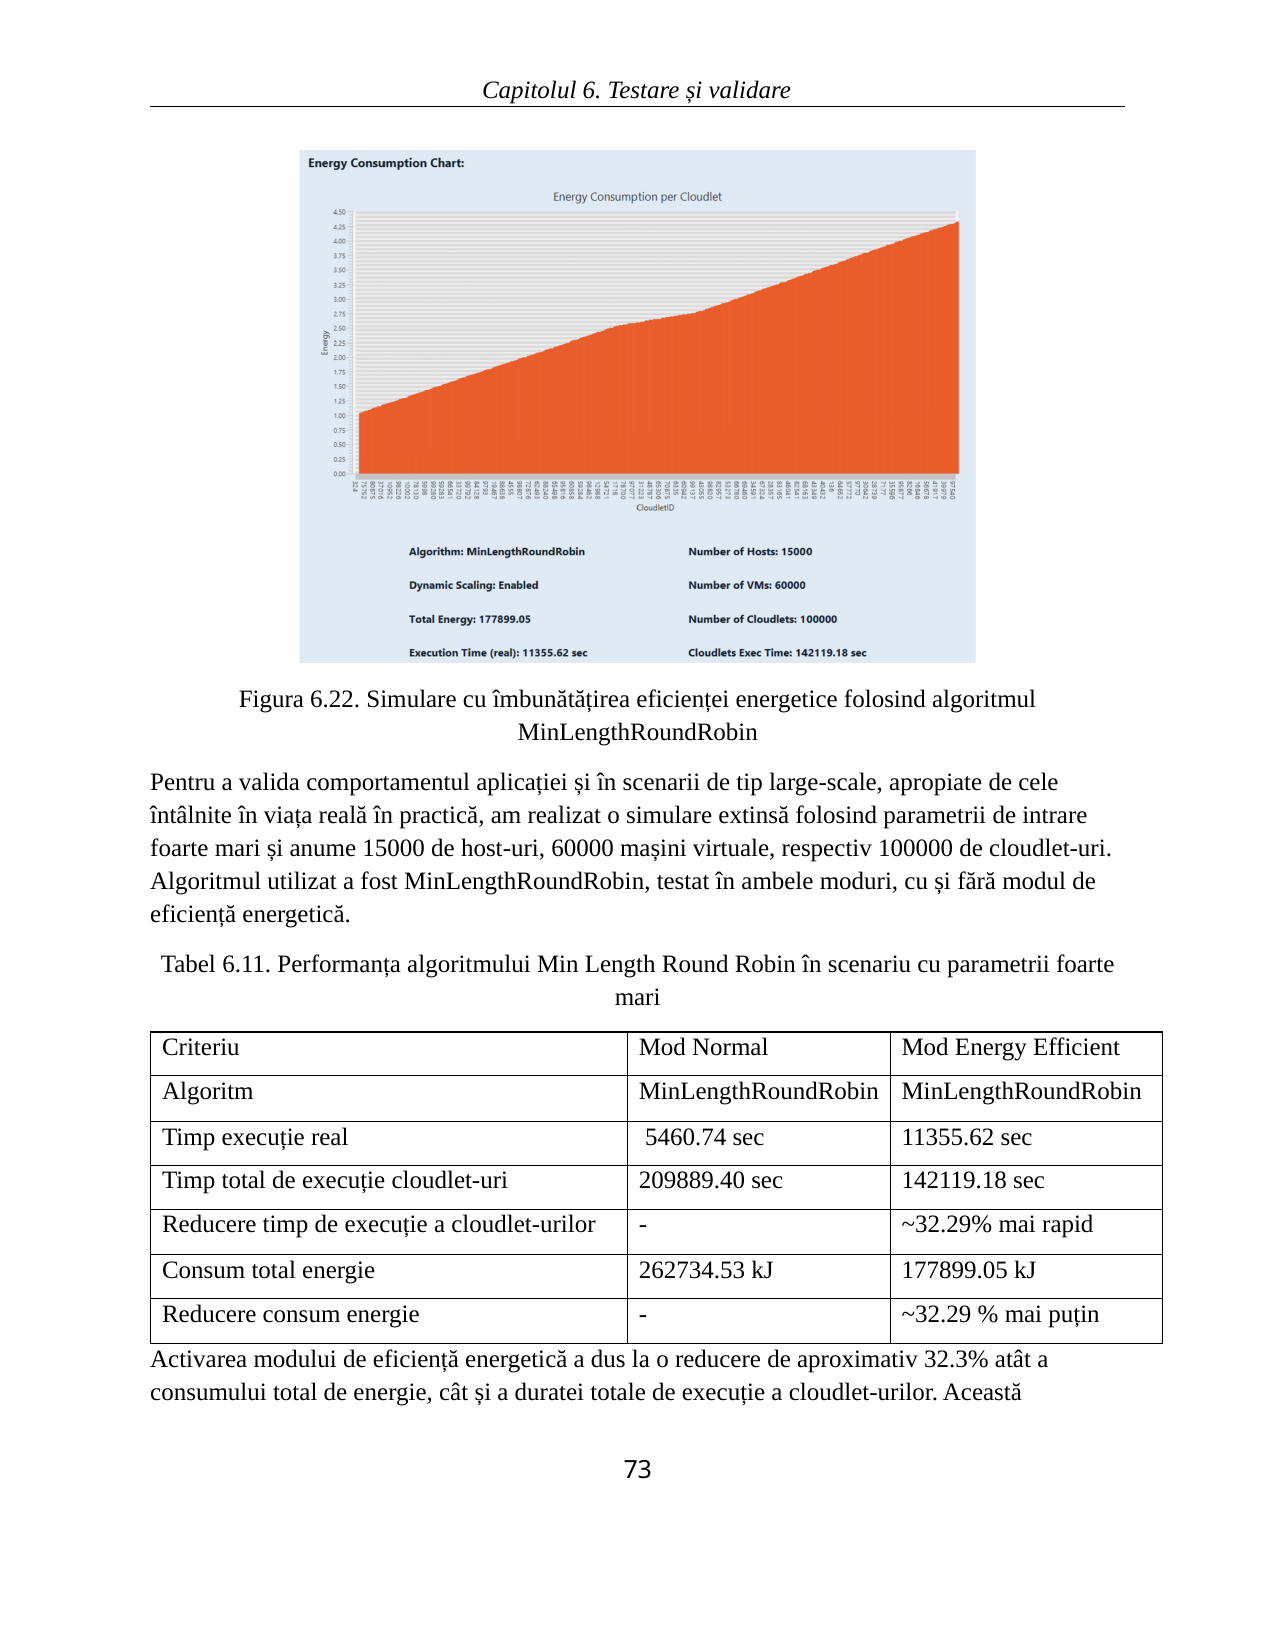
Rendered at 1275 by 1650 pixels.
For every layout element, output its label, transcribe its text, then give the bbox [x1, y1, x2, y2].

table_cell 177899.05 kJ [891, 1255, 1162, 1298]
table_cell Reducere timp de execuție a cloudlet-urilor [151, 1210, 627, 1254]
table_header Mod Energy Efficient [891, 1033, 1162, 1075]
table_header Criteriu [151, 1033, 627, 1075]
table_cell 142119.18 sec [891, 1166, 1162, 1208]
table_cell Consum total energie [151, 1255, 627, 1298]
table_cell 262734.53 kJ [628, 1255, 890, 1298]
table_cell 5460.74 sec [628, 1122, 890, 1164]
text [150, 1344, 1125, 1406]
table_cell MinLengthRoundRobin [628, 1076, 890, 1121]
table_cell MinLengthRoundRobin [891, 1076, 1162, 1121]
picture [299, 150, 976, 663]
table_cell Timp execuție real [151, 1122, 627, 1164]
table_cell ~32.29% mai rapid [891, 1210, 1162, 1254]
table_header Mod Normal [628, 1033, 890, 1075]
text Pentru a valida comportamentul aplicației și în scenarii de tip large-scale, apropiate de cele întâlnite în viața reală în practică, am realizat o simulare extinsă folosind parametrii de intrare foarte mari și anume 15000 de host-uri, 60000 mașini virtuale, respectiv 100000 de cloudlet-uri. Algoritmul utilizat a fost MinLengthRoundRobin, testat în ambele moduri, cu și fără modul de eficiență energetică. [150, 767, 1125, 928]
table_cell 209889.40 sec [628, 1166, 890, 1208]
table_cell - [628, 1210, 890, 1254]
table_cell Timp total de execuție cloudlet-uri [151, 1166, 627, 1208]
table_cell ~32.29 % mai puțin [891, 1299, 1162, 1343]
table_cell Algoritm [151, 1076, 627, 1121]
text Tabel 6.11. Performanța algoritmului Min Length Round Robin în scenariu cu parametrii foarte mari [150, 949, 1125, 1011]
table_cell 11355.62 sec [891, 1122, 1162, 1164]
text Figura 6.22. Simulare cu îmbunătățirea eficienței energetice folosind algoritmul MinLengthRoundRobin [150, 684, 1125, 746]
table_cell Reducere consum energie [151, 1299, 627, 1343]
table_cell - [628, 1299, 890, 1343]
